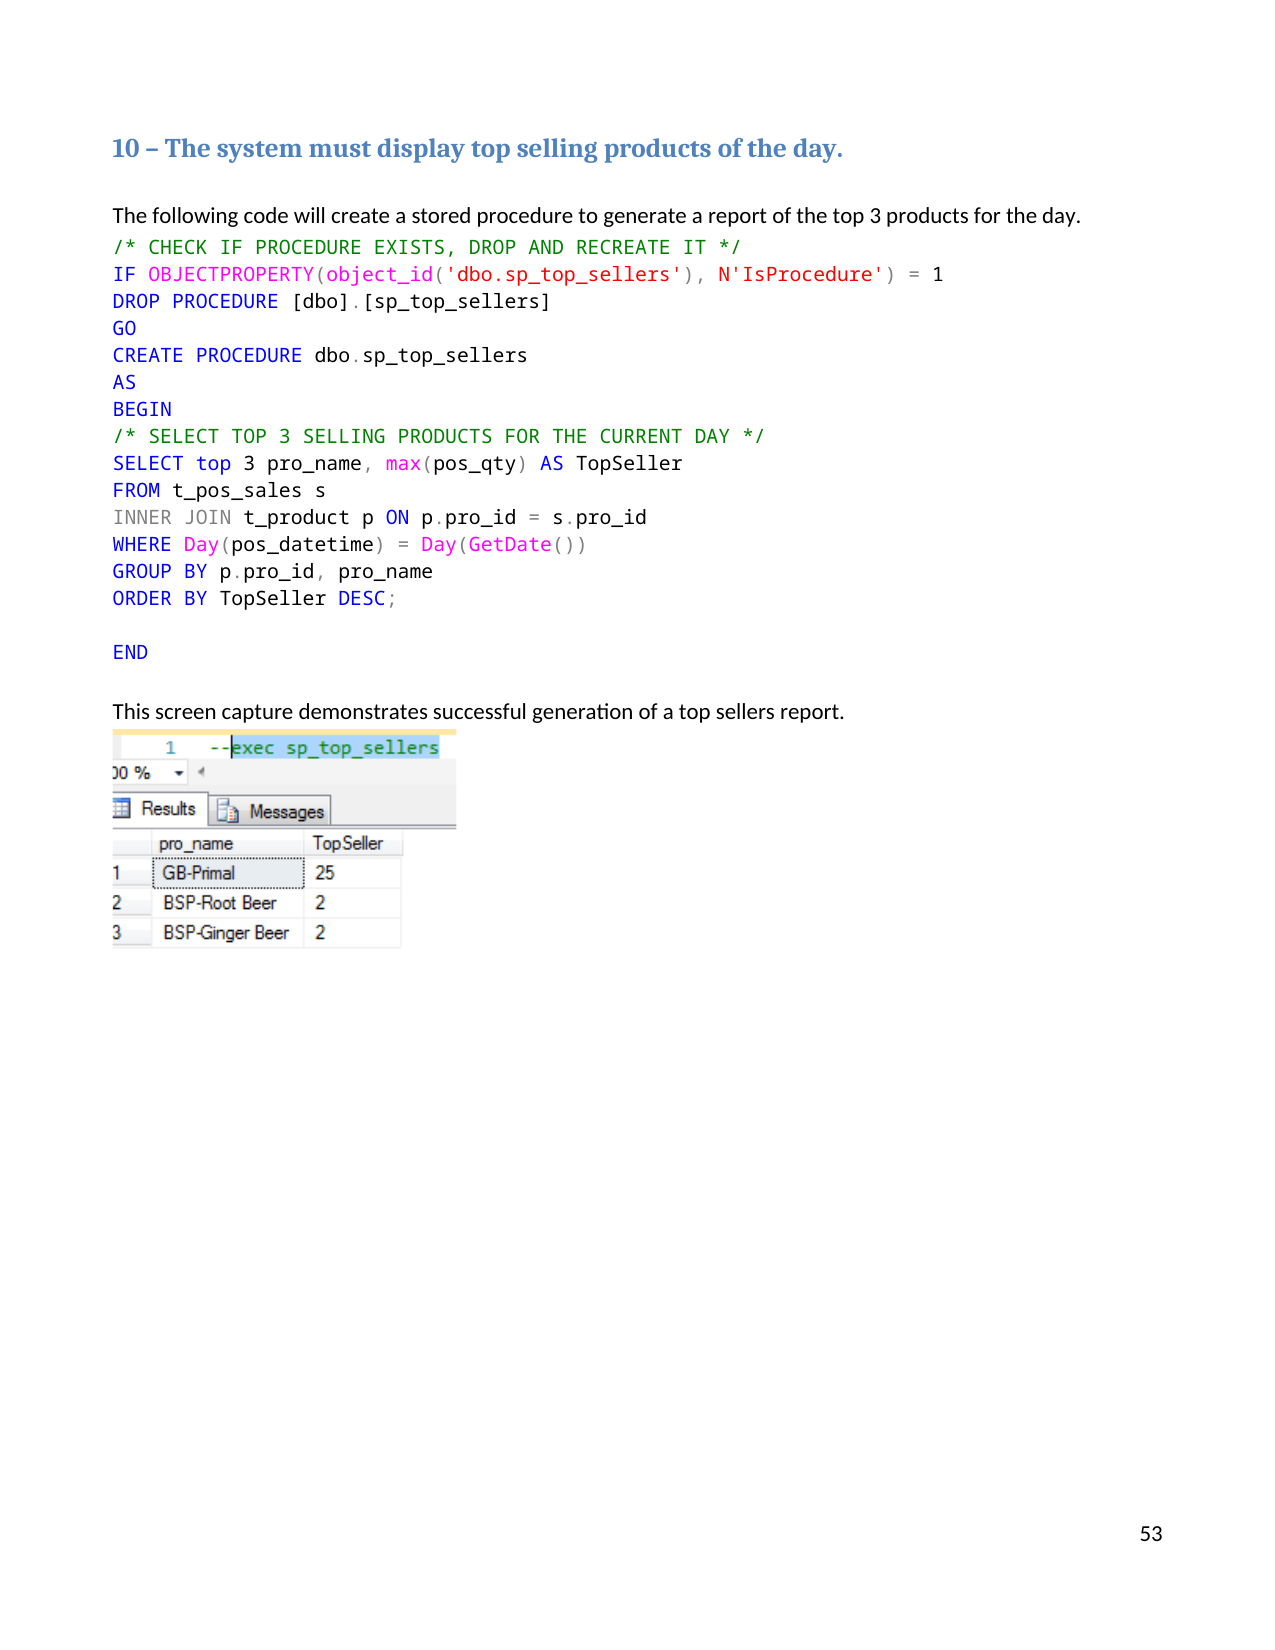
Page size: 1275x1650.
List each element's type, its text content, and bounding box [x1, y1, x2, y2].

text AS [112, 368, 1162, 395]
text This screen capture demonstrates successful generation of a top sellers report. [112, 697, 1162, 725]
text CREATE PROCEDURE dbo.sp_top_sellers [112, 341, 1162, 368]
text BEGIN [112, 395, 1162, 422]
text /* SELECT TOP 3 SELLING PRODUCTS FOR THE CURRENT DAY */ [112, 422, 1162, 449]
text The following code will create a stored procedure to generate a report of the top 3 products for the day. [112, 201, 1162, 229]
text GO [112, 314, 1162, 341]
text /* CHECK IF PROCEDURE EXISTS, DROP AND RECREATE IT */ [112, 233, 1162, 260]
picture [112, 729, 457, 952]
text ORDER BY TopSeller DESC; [112, 584, 1162, 611]
text WHERE Day(pos_datetime) = Day(GetDate()) [112, 530, 1162, 557]
subtitle 10 – The system must display top selling products of the day. [112, 133, 1162, 164]
text IF OBJECTPROPERTY(object_id('dbo.sp_top_sellers'), N'IsProcedure') = 1 [112, 260, 1162, 287]
text FROM t_pos_sales s [112, 476, 1162, 503]
text INNER JOIN t_product p ON p.pro_id = s.pro_id [112, 503, 1162, 530]
text DROP PROCEDURE [dbo].[sp_top_sellers] [112, 287, 1162, 314]
text END [112, 638, 1162, 665]
text SELECT top 3 pro_name, max(pos_qty) AS TopSeller [112, 449, 1162, 476]
text GROUP BY p.pro_id, pro_name [112, 557, 1162, 584]
